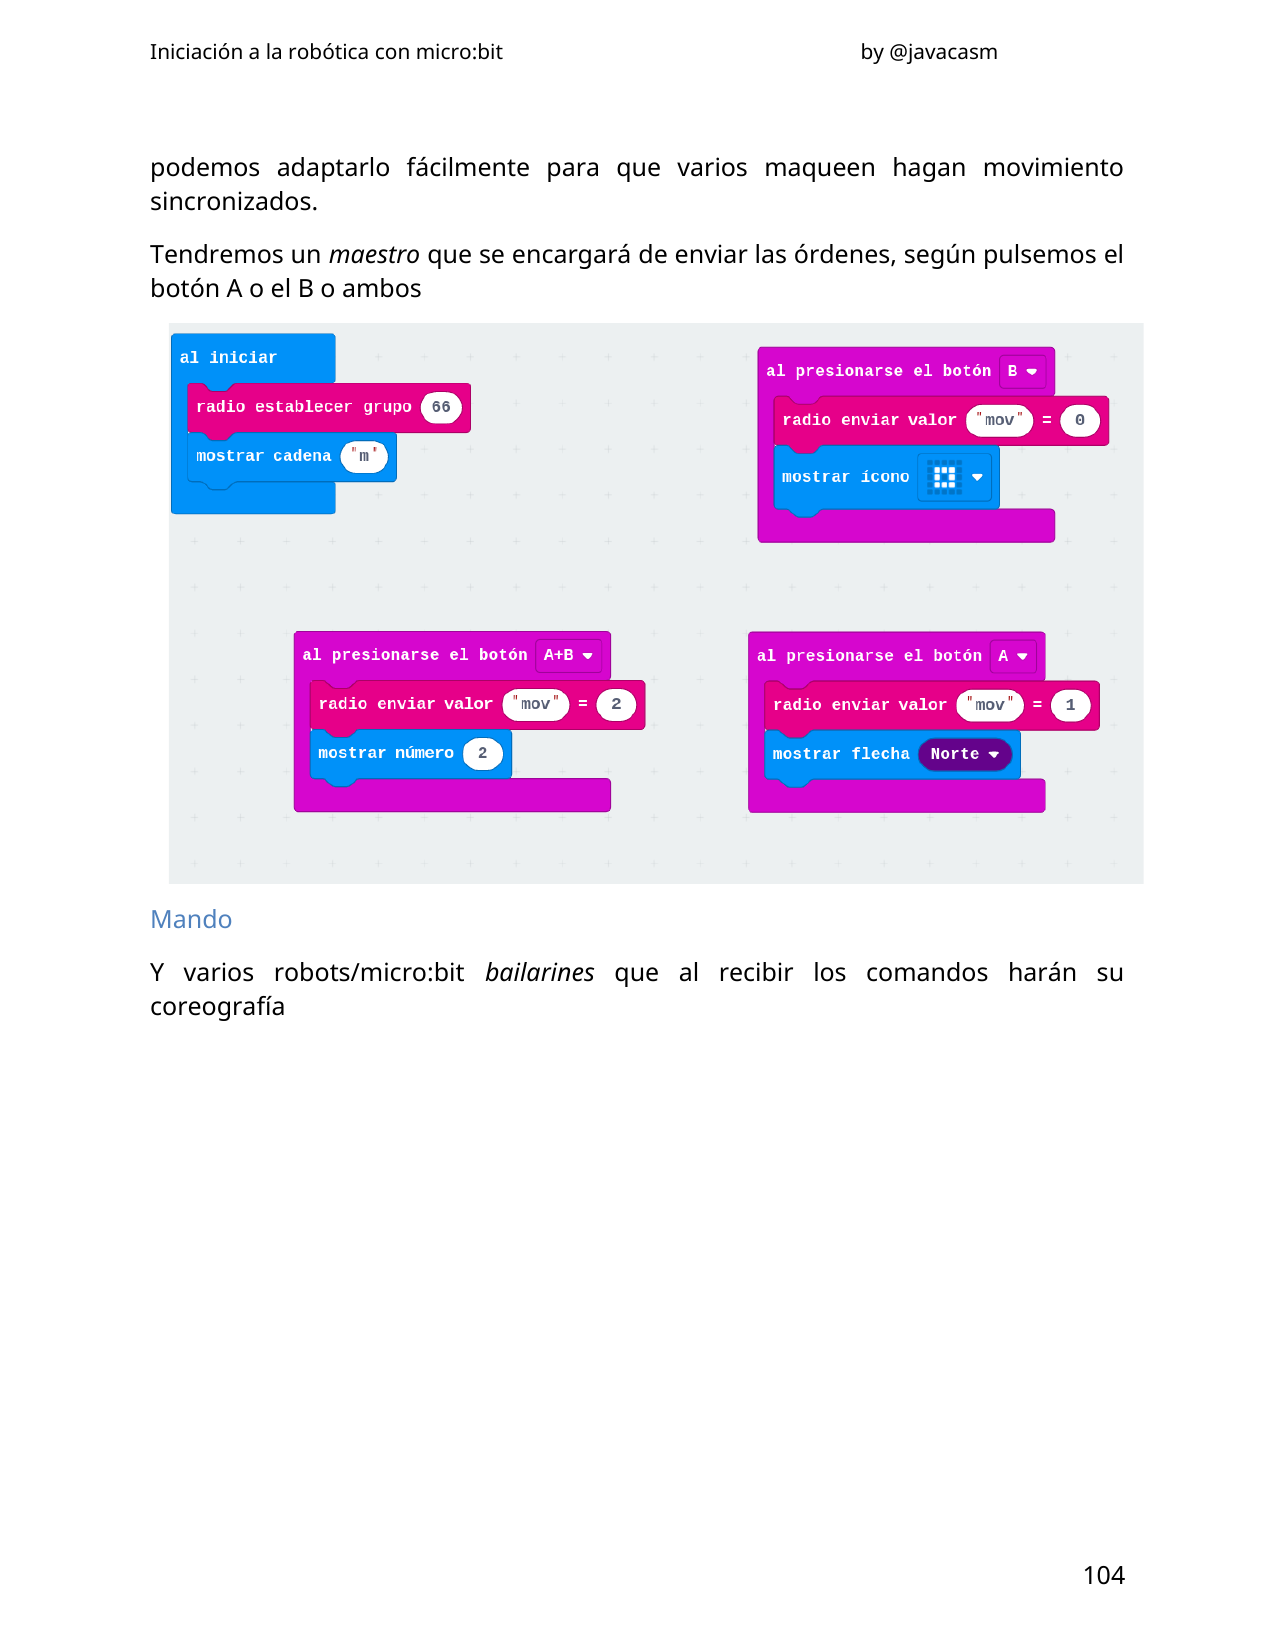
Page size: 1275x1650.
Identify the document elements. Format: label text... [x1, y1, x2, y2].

text Tendremos un maestro que se encargará de enviar las órdenes, según pulsemos el botón A o el B o ambos [150, 237, 1125, 305]
text Y varios robots/micro:bit bailarines que al recibir los comandos harán su coreografía [150, 955, 1125, 1023]
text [150, 150, 1125, 218]
text Mando [150, 902, 1125, 936]
picture [168, 323, 1144, 884]
